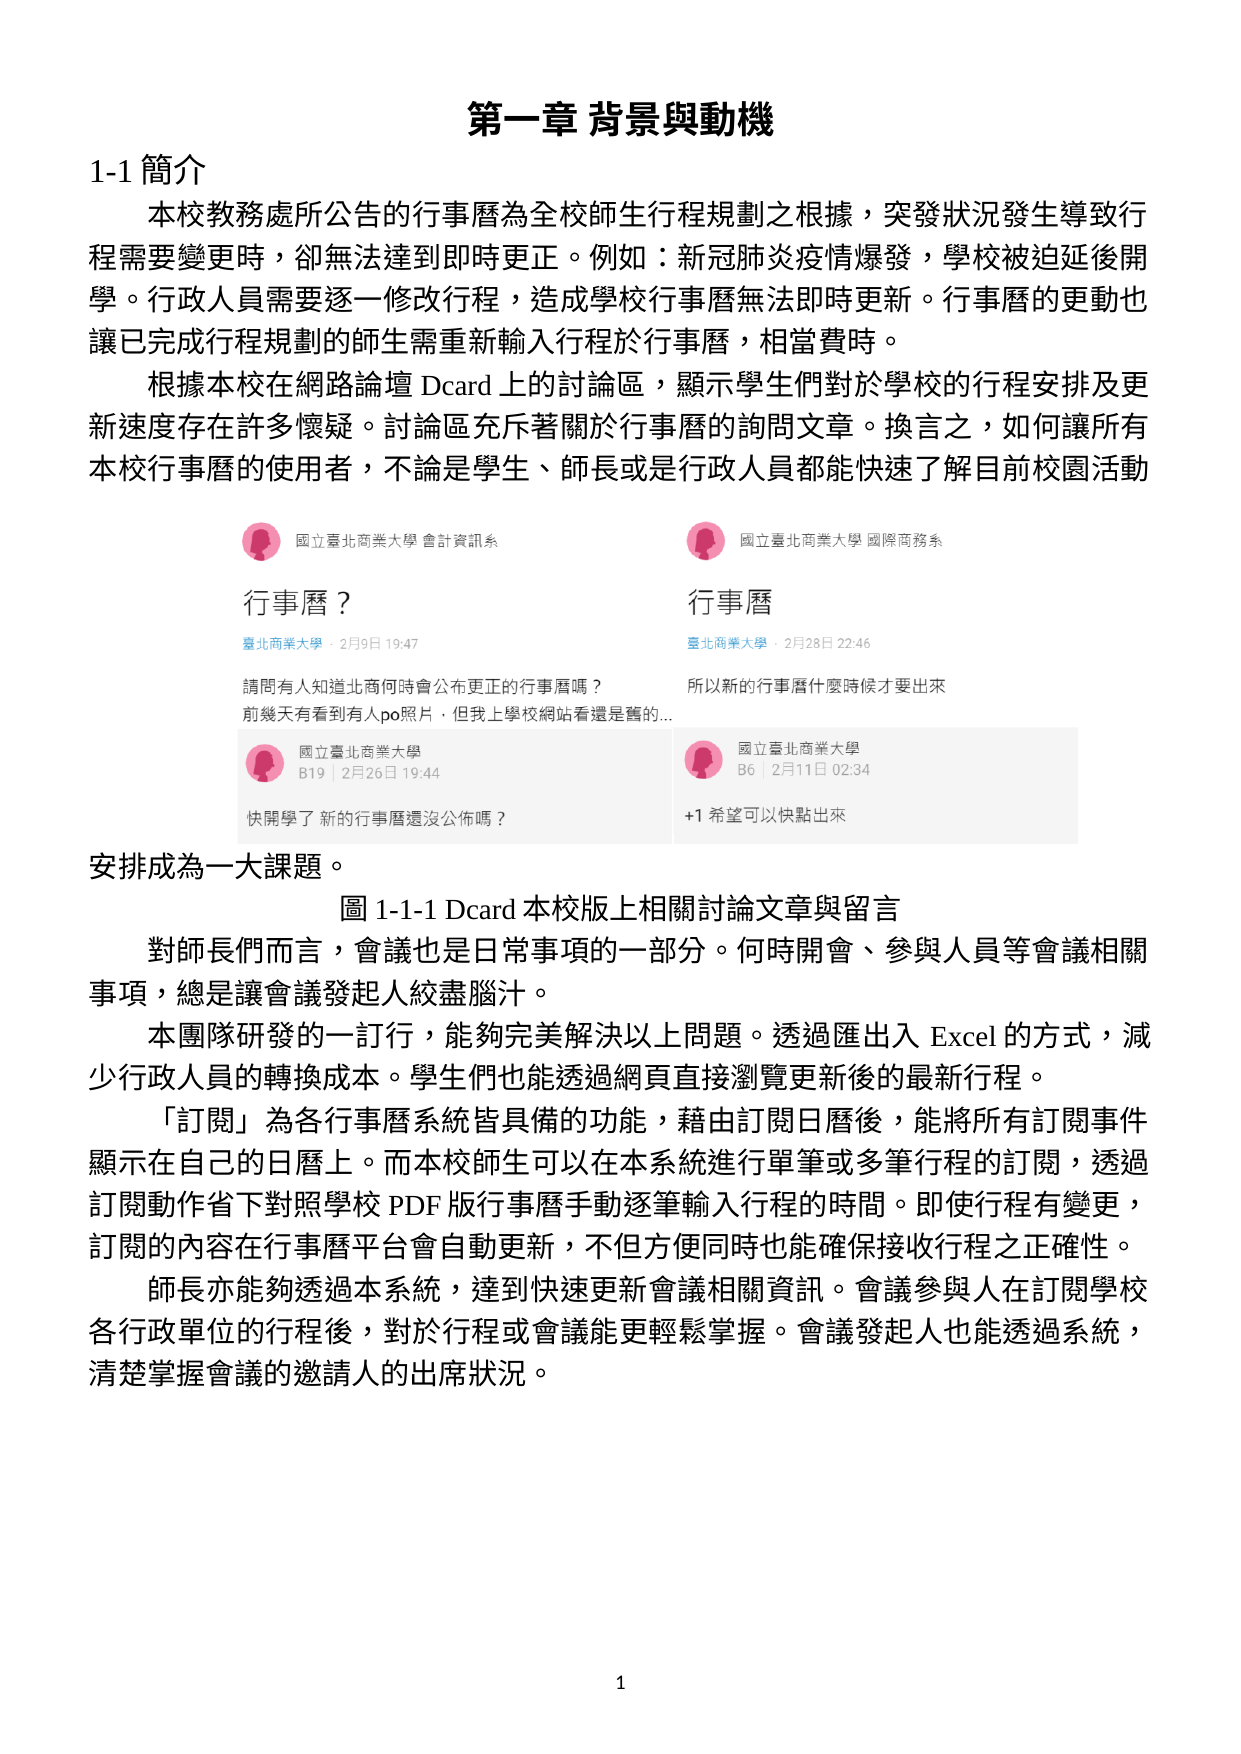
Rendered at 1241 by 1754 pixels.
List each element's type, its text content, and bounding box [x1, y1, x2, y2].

list 「訂閱」為各行事曆系統皆具備的功能，藉由訂閱日曆後，能將所有訂閱事件顯示在自己的日曆上。而本校師生可以在本系統進行單筆或多筆行程的訂閱，透過訂閱動作省下對照學校PDF版行事曆手動逐筆輸入行程的時間。即使行程有變更，訂閱的內容在行事曆平台會自動更新，不但方便同時也能確保接收行程之正確性。 [89, 1097, 1152, 1266]
list 師長亦能夠透過本系統，達到快速更新會議相關資訊。會議參與人在訂閱學校各行政單位的行程後，對於行程或會議能更輕鬆掌握。會議發起人也能透過系統，清楚掌握會議的邀請人的出席狀況。 [89, 1266, 1152, 1393]
list 根據本校在網路論壇Dcard上的討論區，顯示學生們對於學校的行程安排及更新速度存在許多懷疑。討論區充斥著關於行事曆的詢問文章。換言之，如何讓所有本校行事曆的使用者，不論是學生、師長或是行政人員都能快速了解目前校園活動安排成為一大課題。 [89, 361, 1152, 886]
text 對師長們而言，會議也是日常事項的一部分。何時開會、參與人員等會議相關事項，總是讓會議發起人絞盡腦汁。 [89, 928, 1152, 1012]
text 第一章 背景與動機 [89, 89, 1152, 144]
text 圖1-1-1 Dcard本校版上相關討論文章與留言 [89, 886, 1152, 928]
text 1-1簡介 [89, 144, 1152, 192]
list 本團隊研發的一訂行，能夠完美解決以上問題。透過匯出入Excel的方式，減少行政人員的轉換成本。學生們也能透過網頁直接瀏覽更新後的最新行程。 [89, 1012, 1152, 1097]
list 本校教務處所公告的行事曆為全校師生行程規劃之根據，突發狀況發生導致行程需要變更時，卻無法達到即時更正。例如：新冠肺炎疫情爆發，學校被迫延後開學。行政人員需要逐一修改行程，造成學校行事曆無法即時更新。行事曆的更動也讓已完成行程規劃的師生需重新輸入行程於行事曆，相當費時。 [89, 192, 1152, 361]
